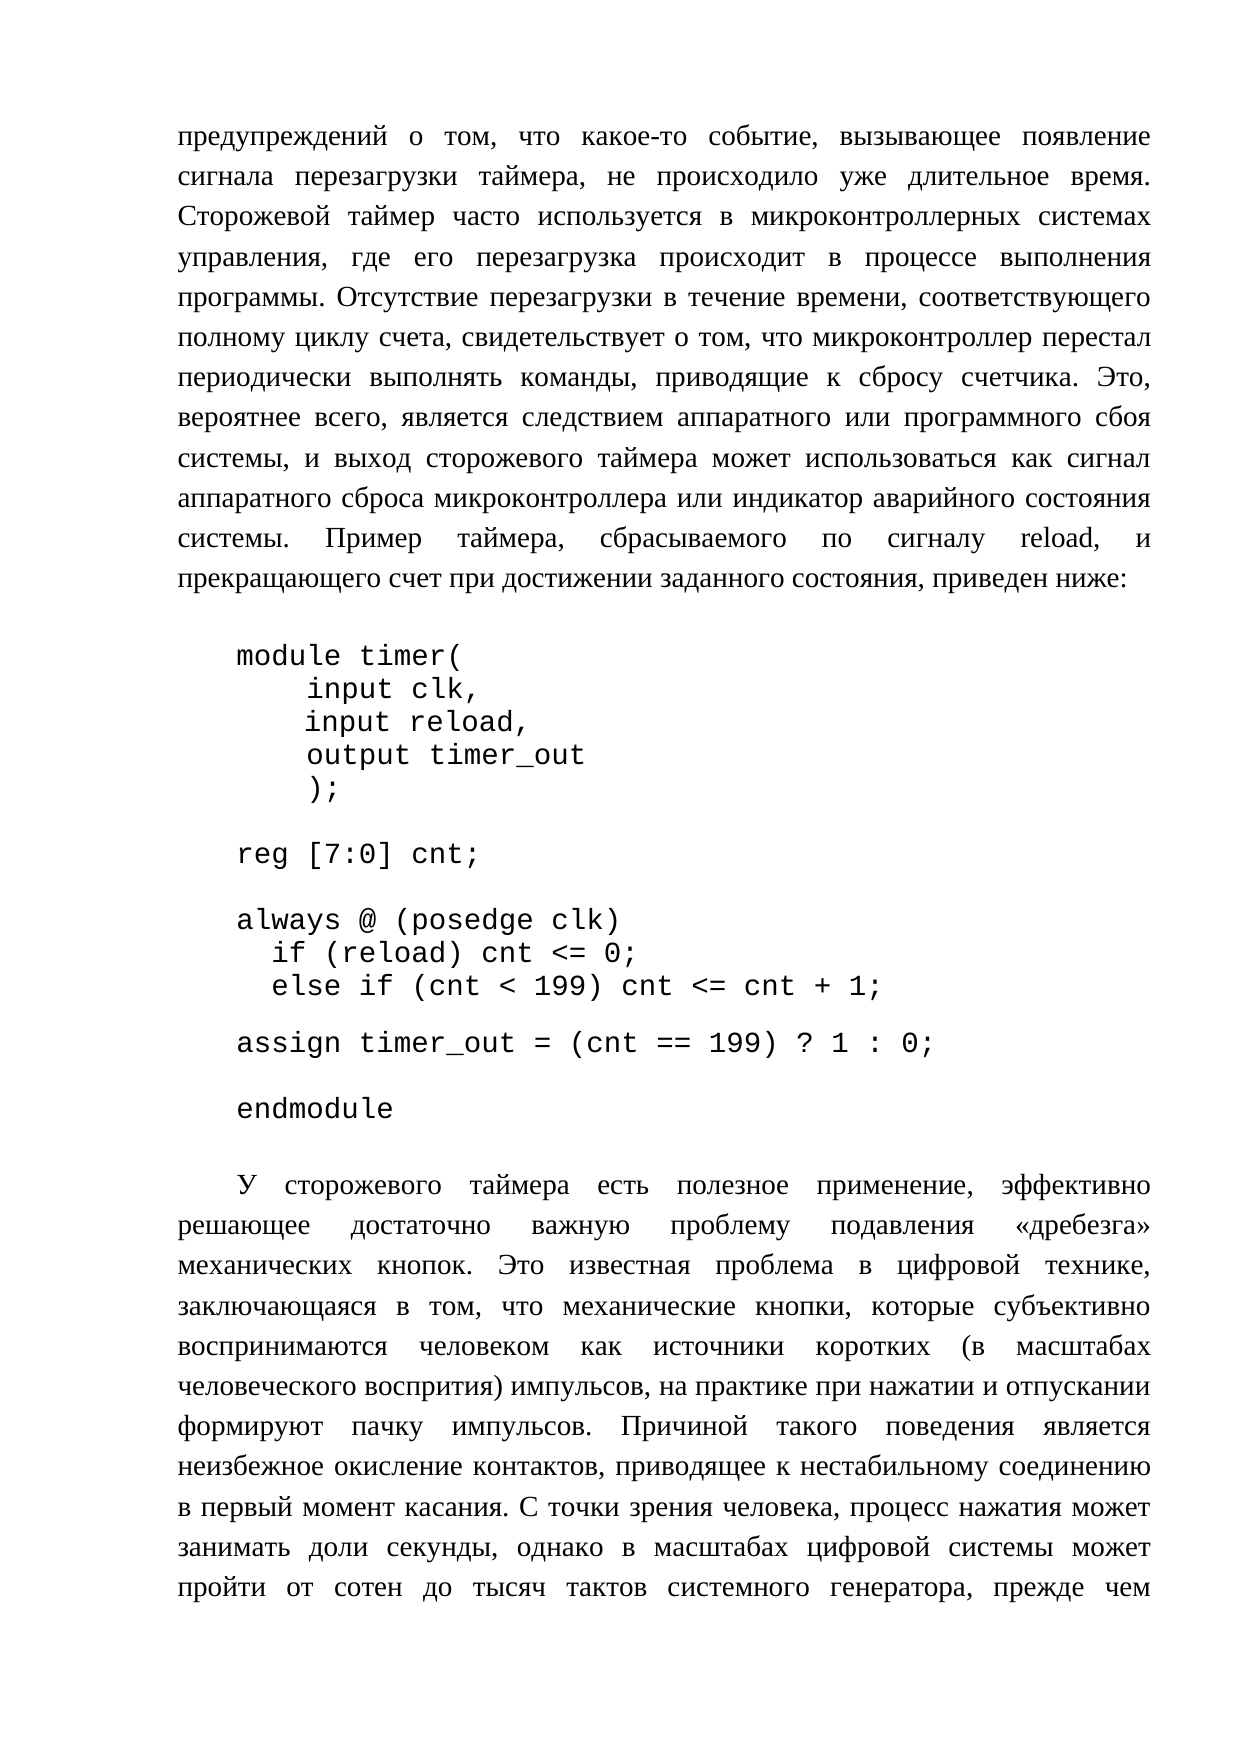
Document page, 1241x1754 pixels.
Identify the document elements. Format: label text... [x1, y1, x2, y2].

text output timer_out [177, 740, 1152, 773]
text ); [177, 773, 1152, 806]
text endmodule [177, 1094, 1152, 1127]
text reg [7:0] cnt; [177, 839, 1152, 872]
text assign timer_out = (cnt == 199) ? 1 : 0; [177, 1028, 1152, 1061]
text input clk, [177, 674, 1152, 707]
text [177, 1167, 1152, 1603]
text input reload, [177, 707, 1152, 740]
text module timer( [177, 641, 1152, 674]
text else if (cnt < 199) cnt <= cnt + 1; [177, 971, 1152, 1004]
text if (reload) cnt <= 0; [177, 938, 1152, 971]
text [177, 118, 1152, 594]
text always @ (posedge clk) [177, 905, 1152, 938]
